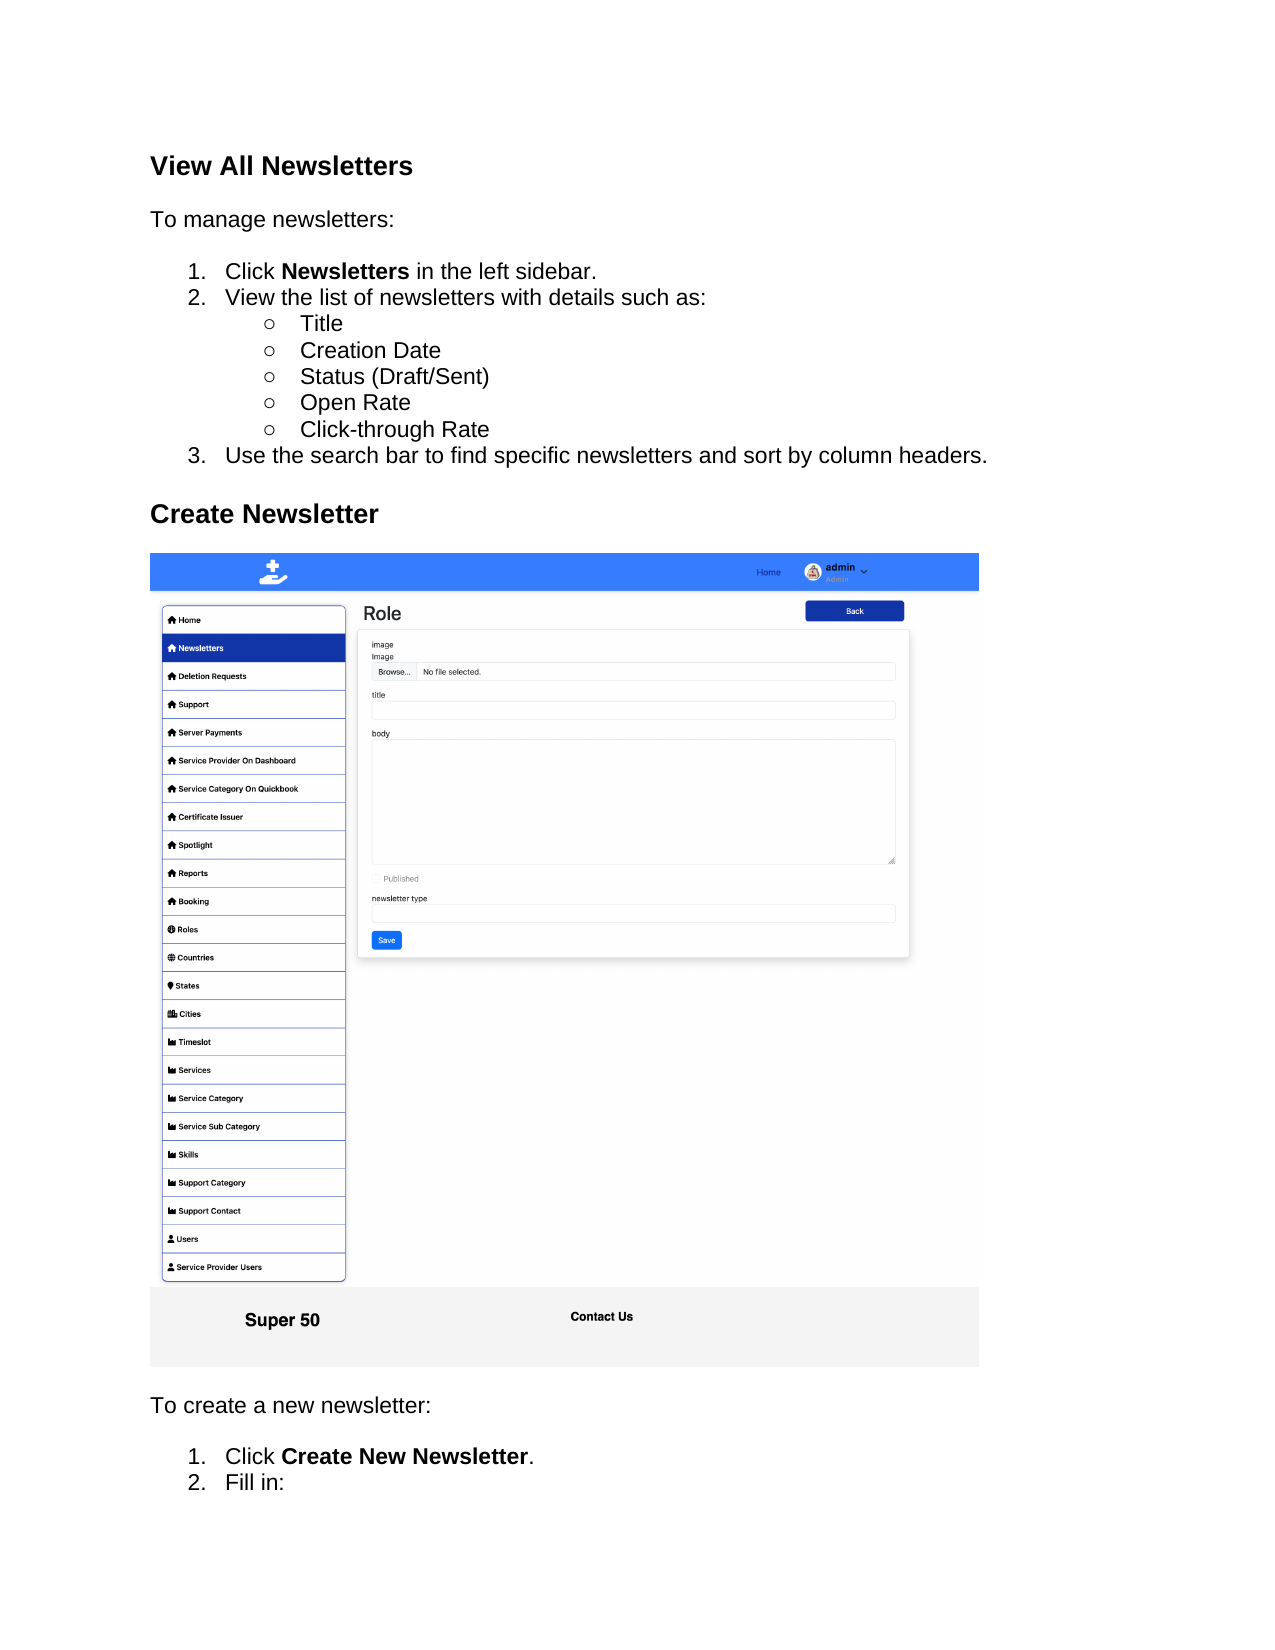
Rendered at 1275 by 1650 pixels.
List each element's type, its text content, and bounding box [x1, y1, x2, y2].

subtitle View All Newsletters [150, 150, 1125, 181]
list Open Rate [262, 389, 1125, 416]
picture [150, 553, 979, 1367]
list Fill in: [187, 1469, 1125, 1496]
list Click-through Rate [262, 416, 1125, 442]
list Use the search bar to find specific newsletters and sort by column headers. [187, 442, 1125, 468]
list Title [262, 310, 1125, 337]
subtitle Create Newsletter [150, 498, 1125, 529]
list Click Create New Newsletter. [187, 1443, 1125, 1469]
text To create a new newsletter: [150, 1392, 1125, 1418]
list Creation Date [262, 337, 1125, 363]
text To manage newsletters: [150, 206, 1125, 233]
list Status (Draft/Sent) [262, 363, 1125, 389]
list View the list of newsletters with details such as: [187, 284, 1125, 310]
list Click Newsletters in the left sidebar. [187, 258, 1125, 284]
